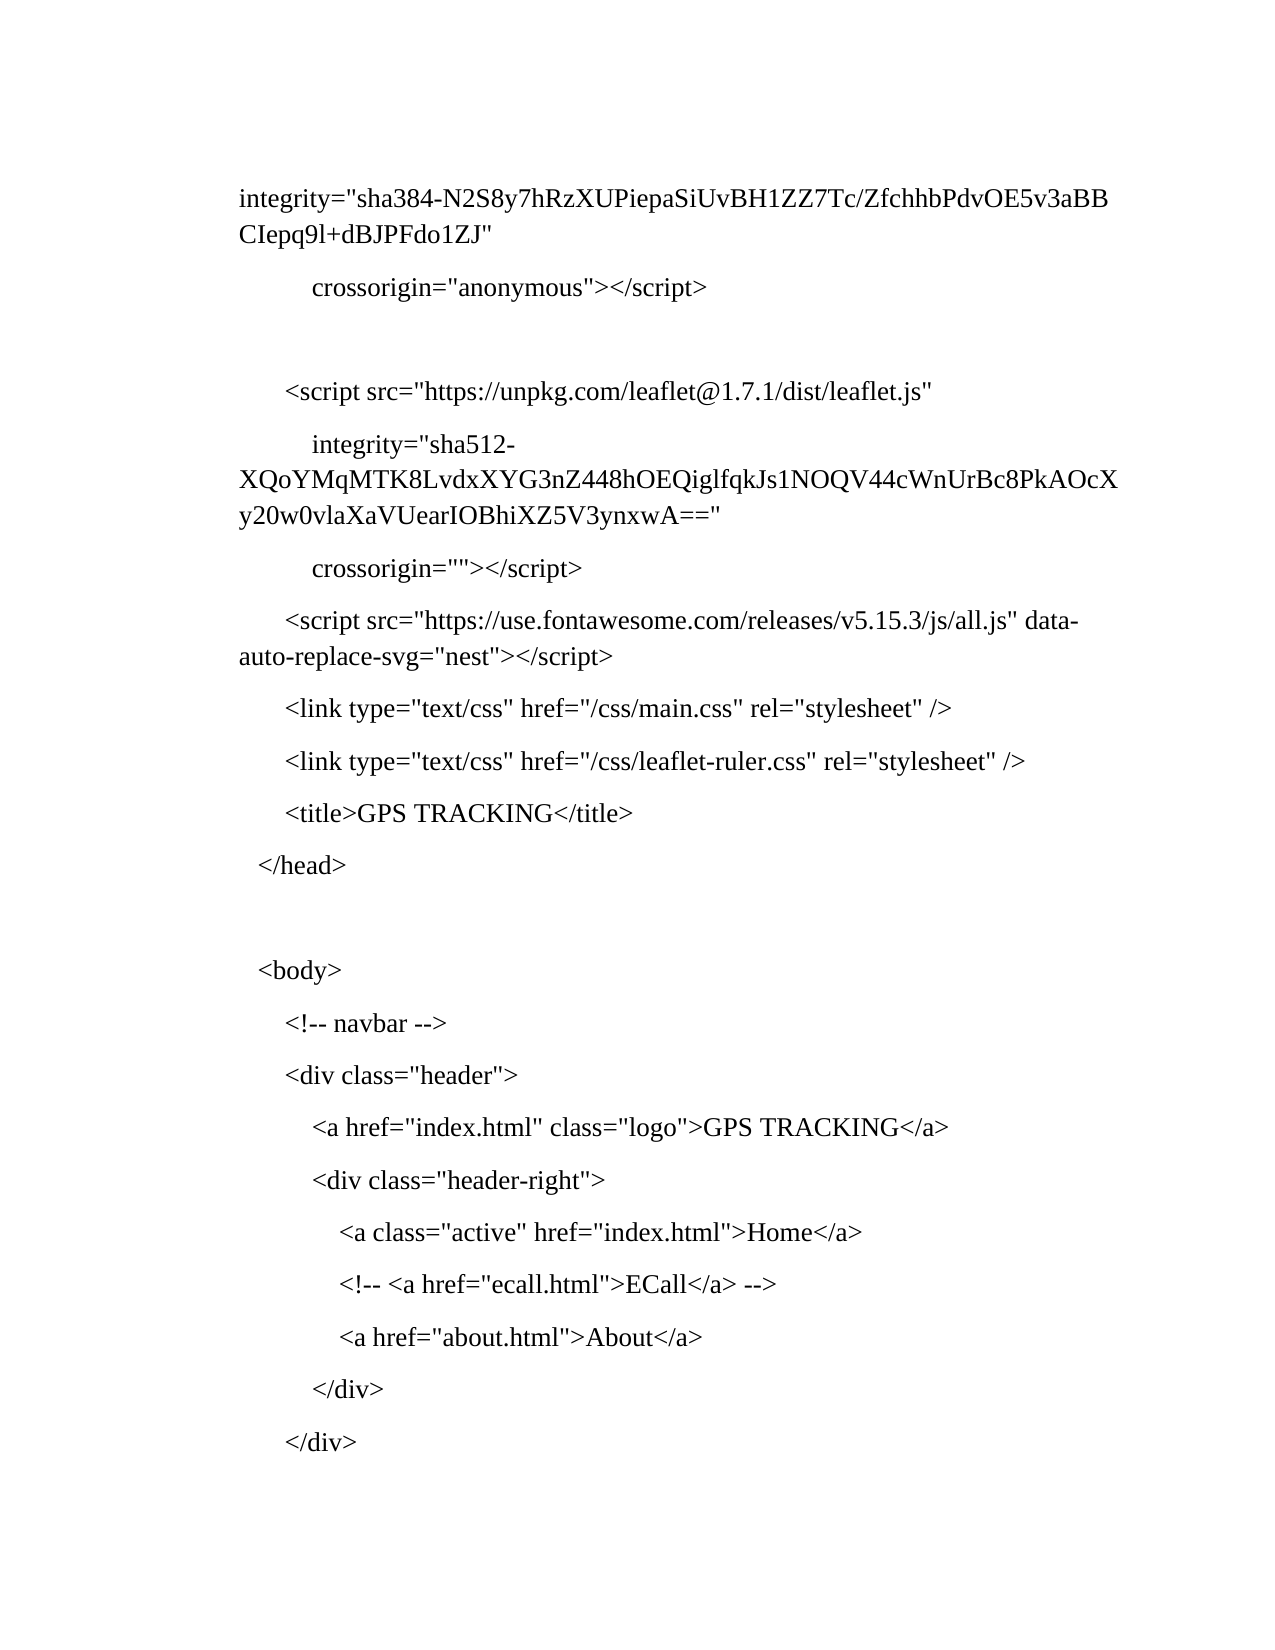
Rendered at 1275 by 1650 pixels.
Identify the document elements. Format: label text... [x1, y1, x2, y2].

text <div class="header-right"> [239, 1164, 1125, 1195]
text <body> [239, 954, 1125, 985]
text <script src="https://use.fontawesome.com/releases/v5.15.3/js/all.js" data-auto-replace-svg="nest"></script> [239, 604, 1125, 671]
text </head> [239, 849, 1125, 881]
text <link type="text/css" href="/css/leaflet-ruler.css" rel="stylesheet" /> [239, 745, 1125, 776]
text <!-- navbar --> [239, 1007, 1125, 1038]
text crossorigin=""></script> [239, 552, 1125, 583]
text <div class="header"> [239, 1059, 1125, 1090]
text crossorigin="anonymous"></script> [239, 271, 1125, 302]
text </div> [239, 1426, 1125, 1457]
text integrity="sha384-N2S8y7hRzXUPiepaSiUvBH1ZZ7Tc/ZfchhbPdvOE5v3aBBCIepq9l+dBJPFdo1ZJ" [239, 150, 1125, 249]
text <title>GPS TRACKING</title> [239, 797, 1125, 828]
text <!-- <a href="ecall.html">ECall</a> --> [239, 1269, 1125, 1300]
text <script src="https://unpkg.com/leaflet@1.7.1/dist/leaflet.js" [239, 376, 1125, 407]
text <a class="active" href="index.html">Home</a> [239, 1216, 1125, 1247]
text </div> [239, 1373, 1125, 1404]
text <link type="text/css" href="/css/main.css" rel="stylesheet" /> [239, 692, 1125, 723]
text <a href="about.html">About</a> [239, 1321, 1125, 1352]
text <a href="index.html" class="logo">GPS TRACKING</a> [239, 1111, 1125, 1143]
text integrity="sha512-XQoYMqMTK8LvdxXYG3nZ448hOEQiglfqkJs1NOQV44cWnUrBc8PkAOcXy20w0vlaXaVUearIOBhiXZ5V3ynxwA==" [239, 428, 1125, 531]
